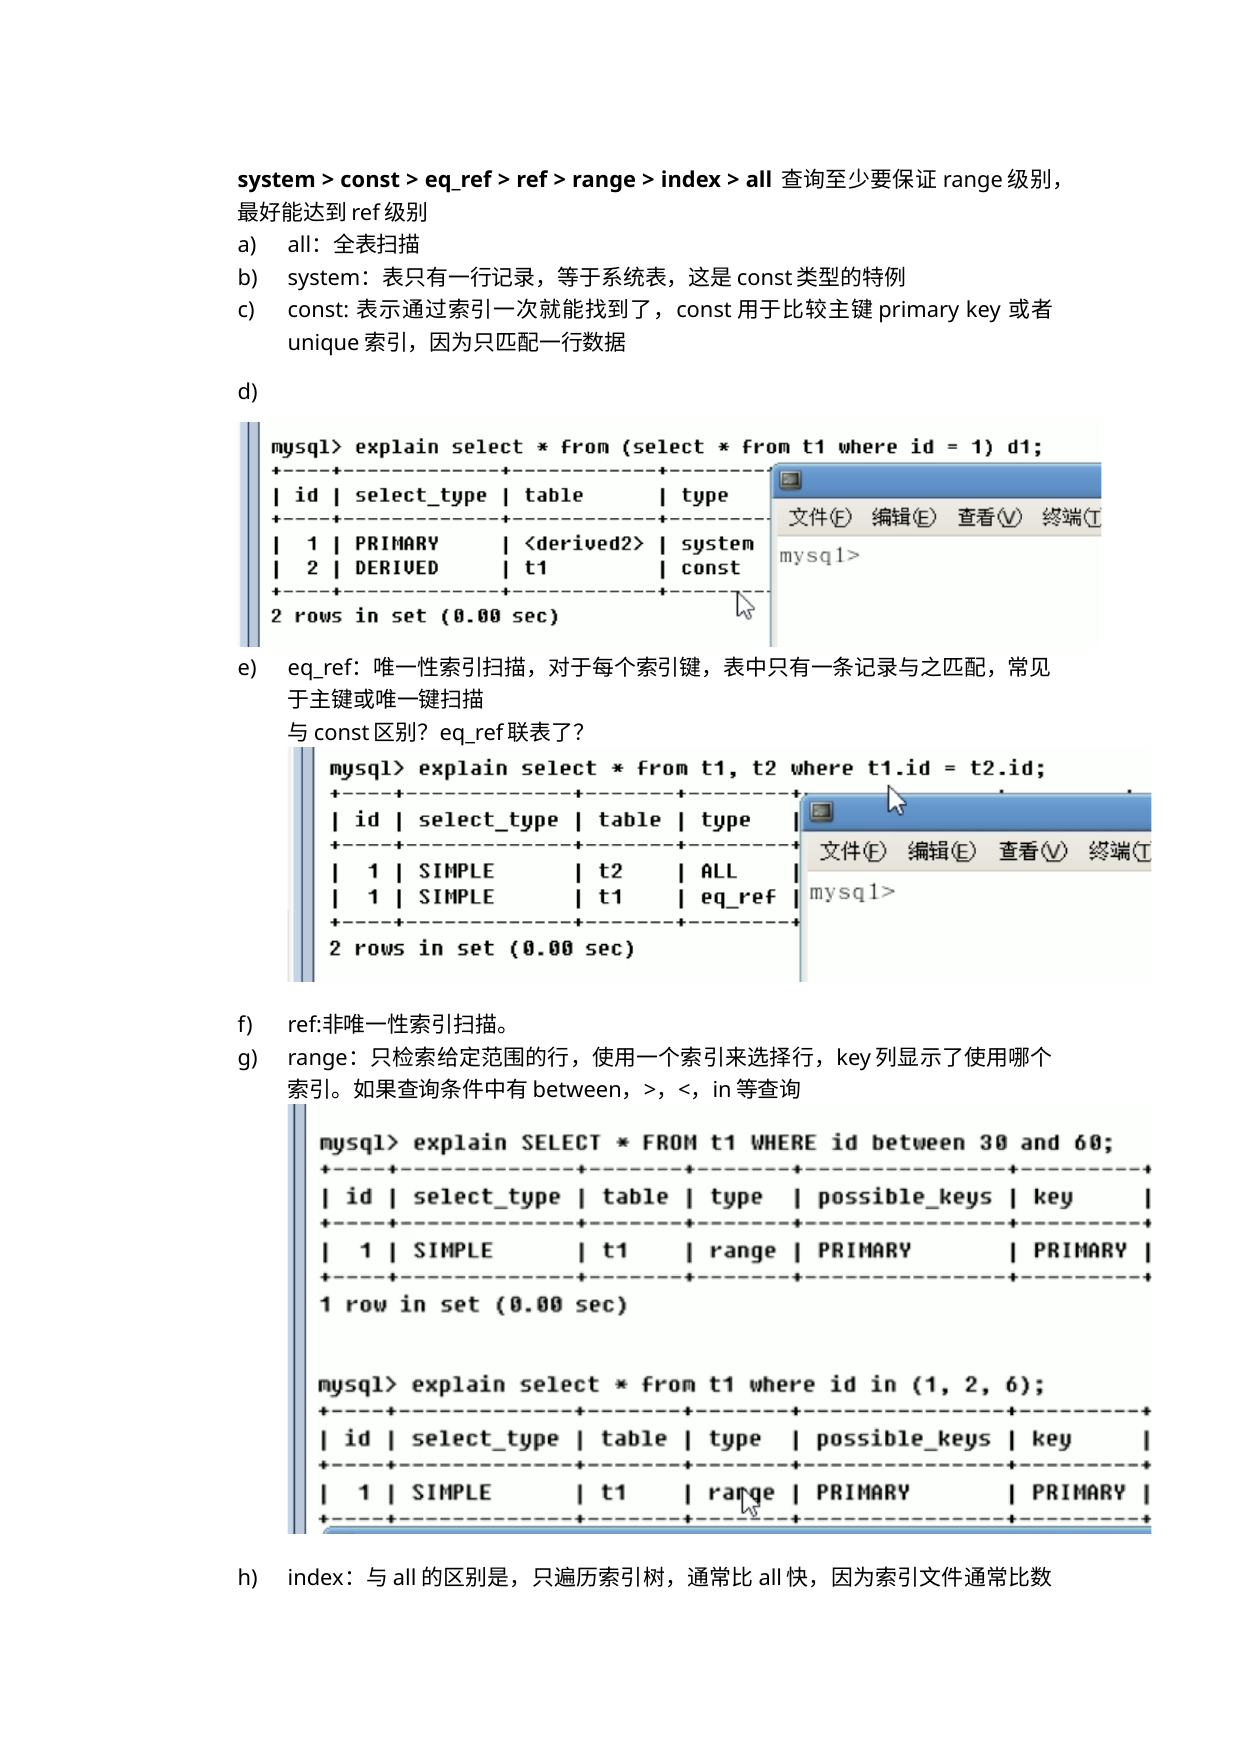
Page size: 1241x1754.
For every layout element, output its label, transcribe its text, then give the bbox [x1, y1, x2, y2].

picture [237, 422, 1102, 647]
list system > const > eq_ref > ref > range > index > all 查询至少要保证range级别，最好能达到ref级别 [237, 162, 1053, 227]
list system：表只有一行记录，等于系统表，这是const类型的特例 [237, 259, 1053, 292]
list all：全表扫描 [237, 227, 1053, 259]
picture [287, 1104, 1152, 1534]
list 与const区别？eq_ref联表了？ [287, 714, 1053, 747]
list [237, 1559, 1053, 1592]
list eq_ref：唯一性索引扫描，对于每个索引键，表中只有一条记录与之匹配，常见于主键或唯一键扫描 [237, 649, 1053, 714]
list range：只检索给定范围的行，使用一个索引来选择行，key列显示了使用哪个索引。如果查询条件中有between，>，<，in等查询 [237, 1039, 1053, 1104]
list ref:非唯一性索引扫描。 [237, 1007, 1053, 1039]
picture [287, 747, 1152, 982]
list const: 表示通过索引一次就能找到了，const用于比较主键primary key 或者unique索引，因为只匹配一行数据 [237, 292, 1053, 357]
